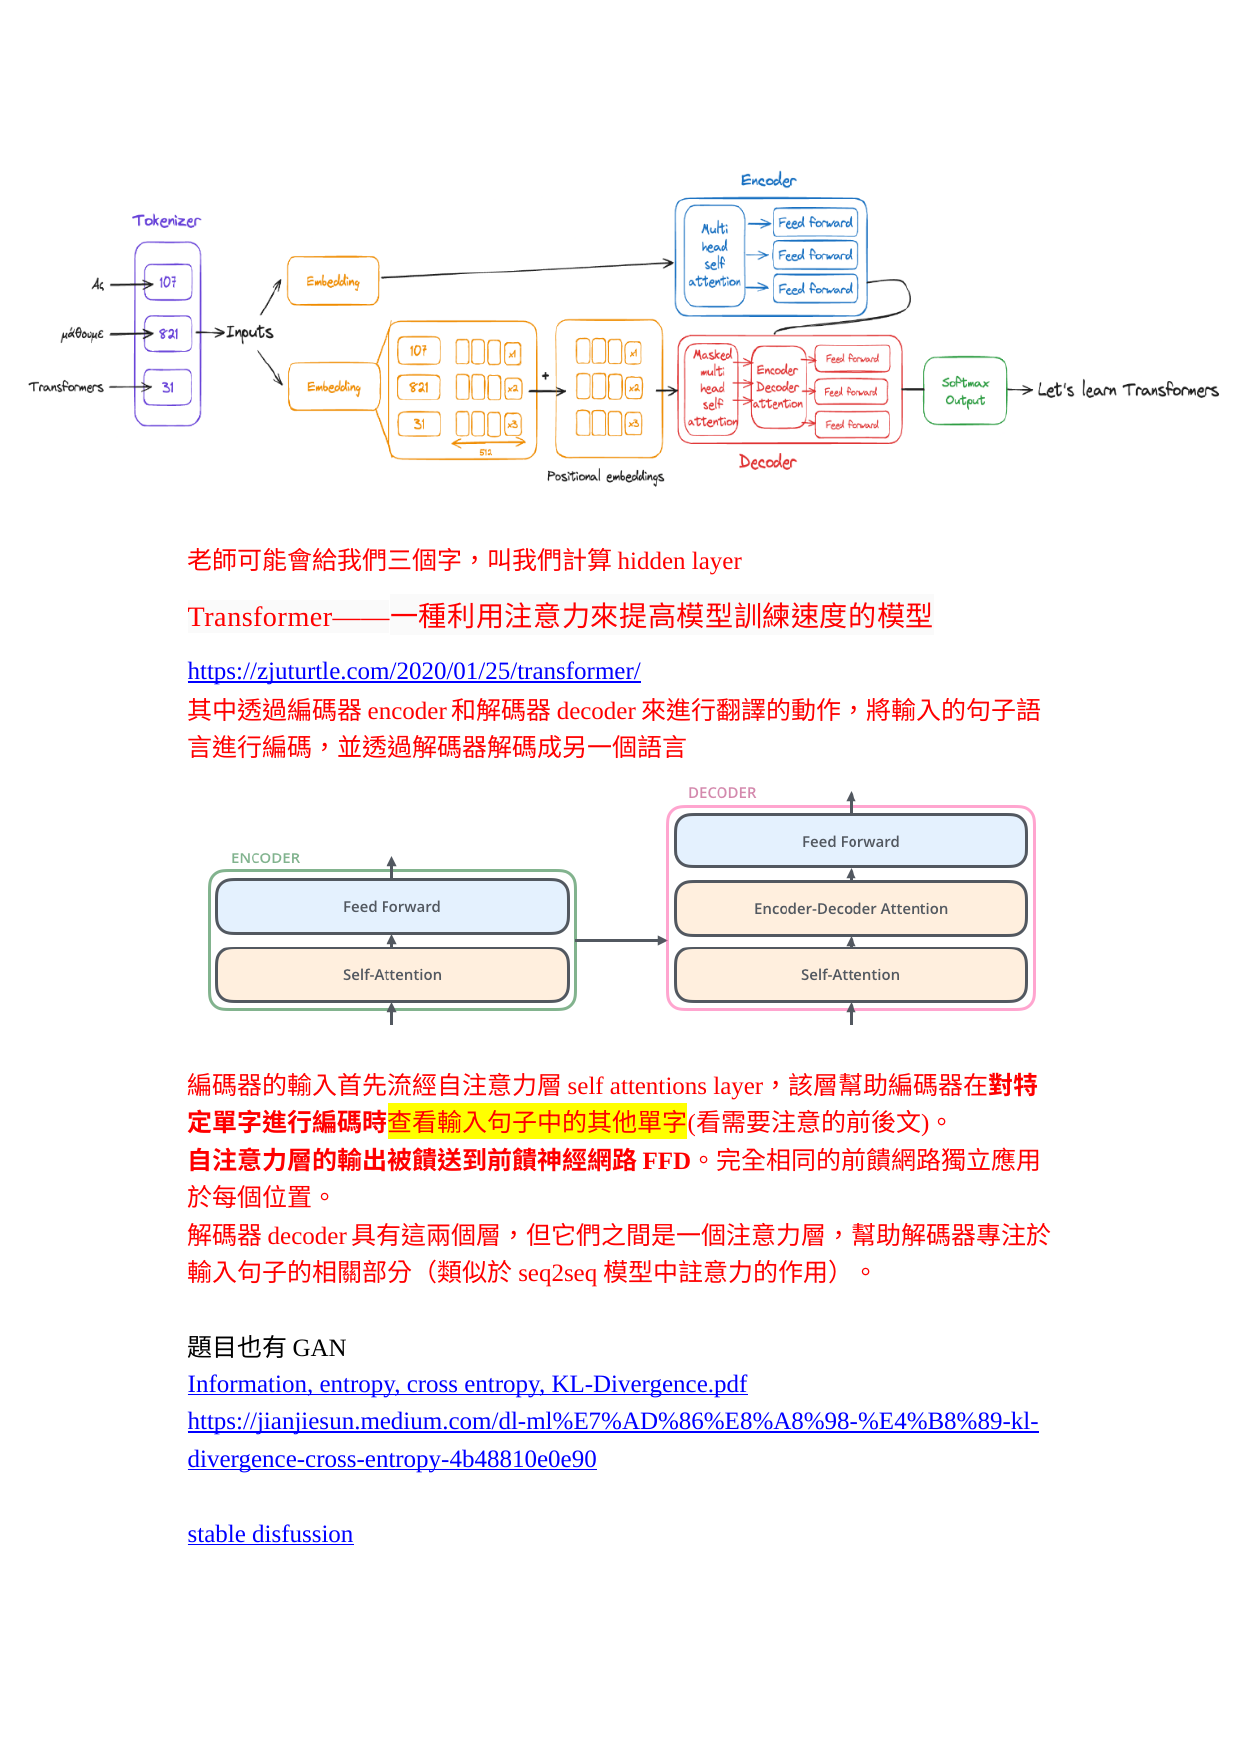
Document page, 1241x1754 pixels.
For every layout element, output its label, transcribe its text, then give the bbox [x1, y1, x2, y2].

text Transformer——一種利用注意力來提高模型訓練速度的模型 [187, 577, 1053, 652]
text 題目也有GAN [187, 1327, 1053, 1364]
text 自注意力層的輸出被饋送到前饋神經網路FFD。完全相同的前饋網路獨立應用於每個位置。 [187, 1139, 1053, 1214]
text 其中透過編碼器encoder和解碼器decoder來進行翻譯的動作，將輸入的句子語言進行編碼，並透過解碼器解碼成另一個語言編碼器的輸入首先流經自注意力層self attentions layer，該層幫助編碼器在對特定單字進行編碼時查看輸入句子中的其他單字(看需要注意的前後文)。 [187, 1040, 1053, 1139]
text https://jianjiesun.medium.com/dl-ml%E7%AD%86%E8%A8%98-%E4%B8%89-kl-divergence-cross-entropy-4b48810e0e90 [187, 1402, 1053, 1477]
text 其中透過編碼器encoder和解碼器decoder來進行翻譯的動作，將輸入的句子語言進行編碼，並透過解碼器解碼成另一個語言編碼器的輸入首先流經自注意力層self attentions layer，該層幫助編碼器在對特定單字進行編碼時查看輸入句子中的其他單字(看需要注意的前後文)。 [187, 689, 1053, 764]
text 解碼器decoder具有這兩個層，但它們之間是一個注意力層，幫助解碼器專注於輸入句子的相關部分（類似於 seq2seq 模型中註意力的作用）。 [187, 1214, 1053, 1289]
text 老師可能會給我們三個字，叫我們計算hidden layer [187, 539, 1053, 577]
picture [25, 164, 1222, 490]
text https://zjuturtle.com/2020/01/25/transformer/ [187, 652, 1053, 689]
text stable disfussion [187, 1514, 1053, 1552]
picture [187, 764, 1053, 1040]
text Information, entropy, cross entropy, KL-Divergence.pdf [187, 1364, 1053, 1402]
